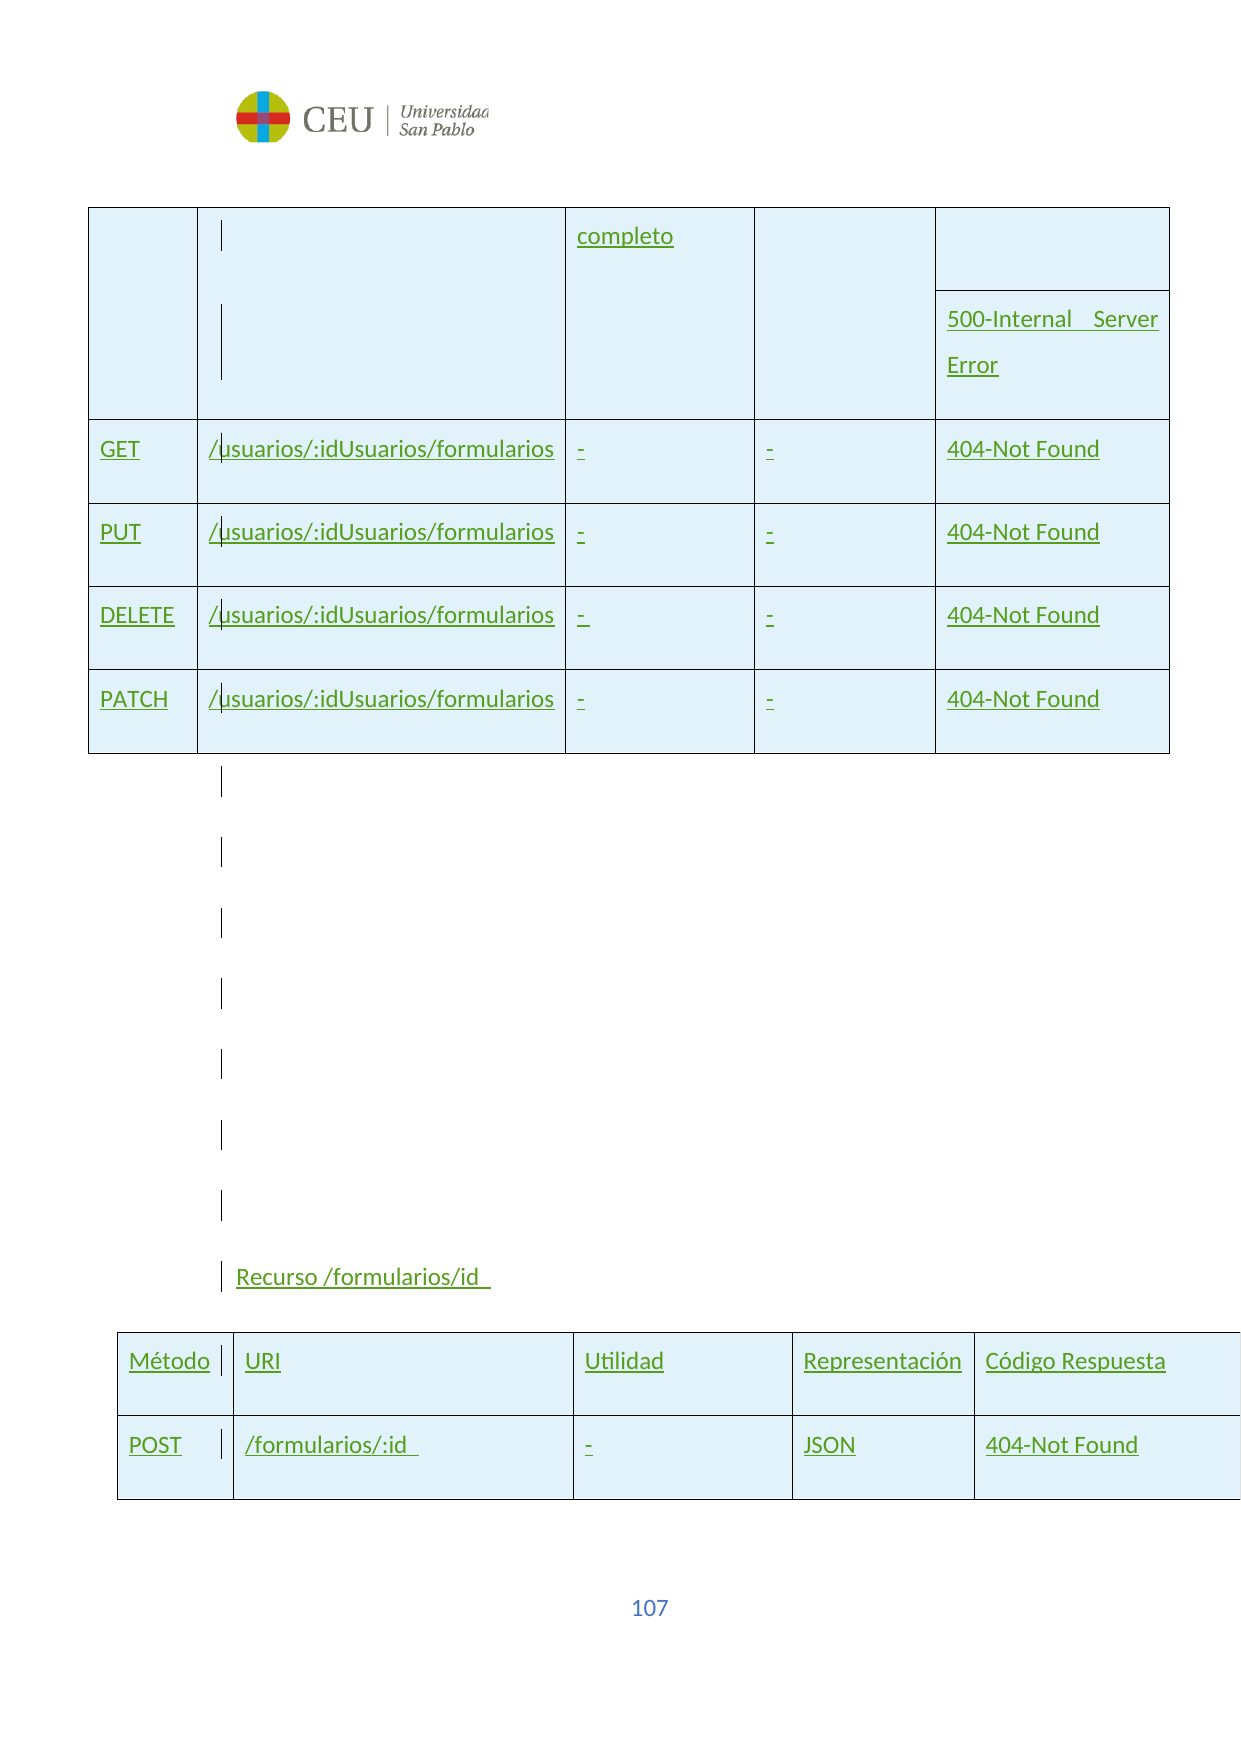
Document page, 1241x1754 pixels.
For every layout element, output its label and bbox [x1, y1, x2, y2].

picture [235, 89, 489, 143]
